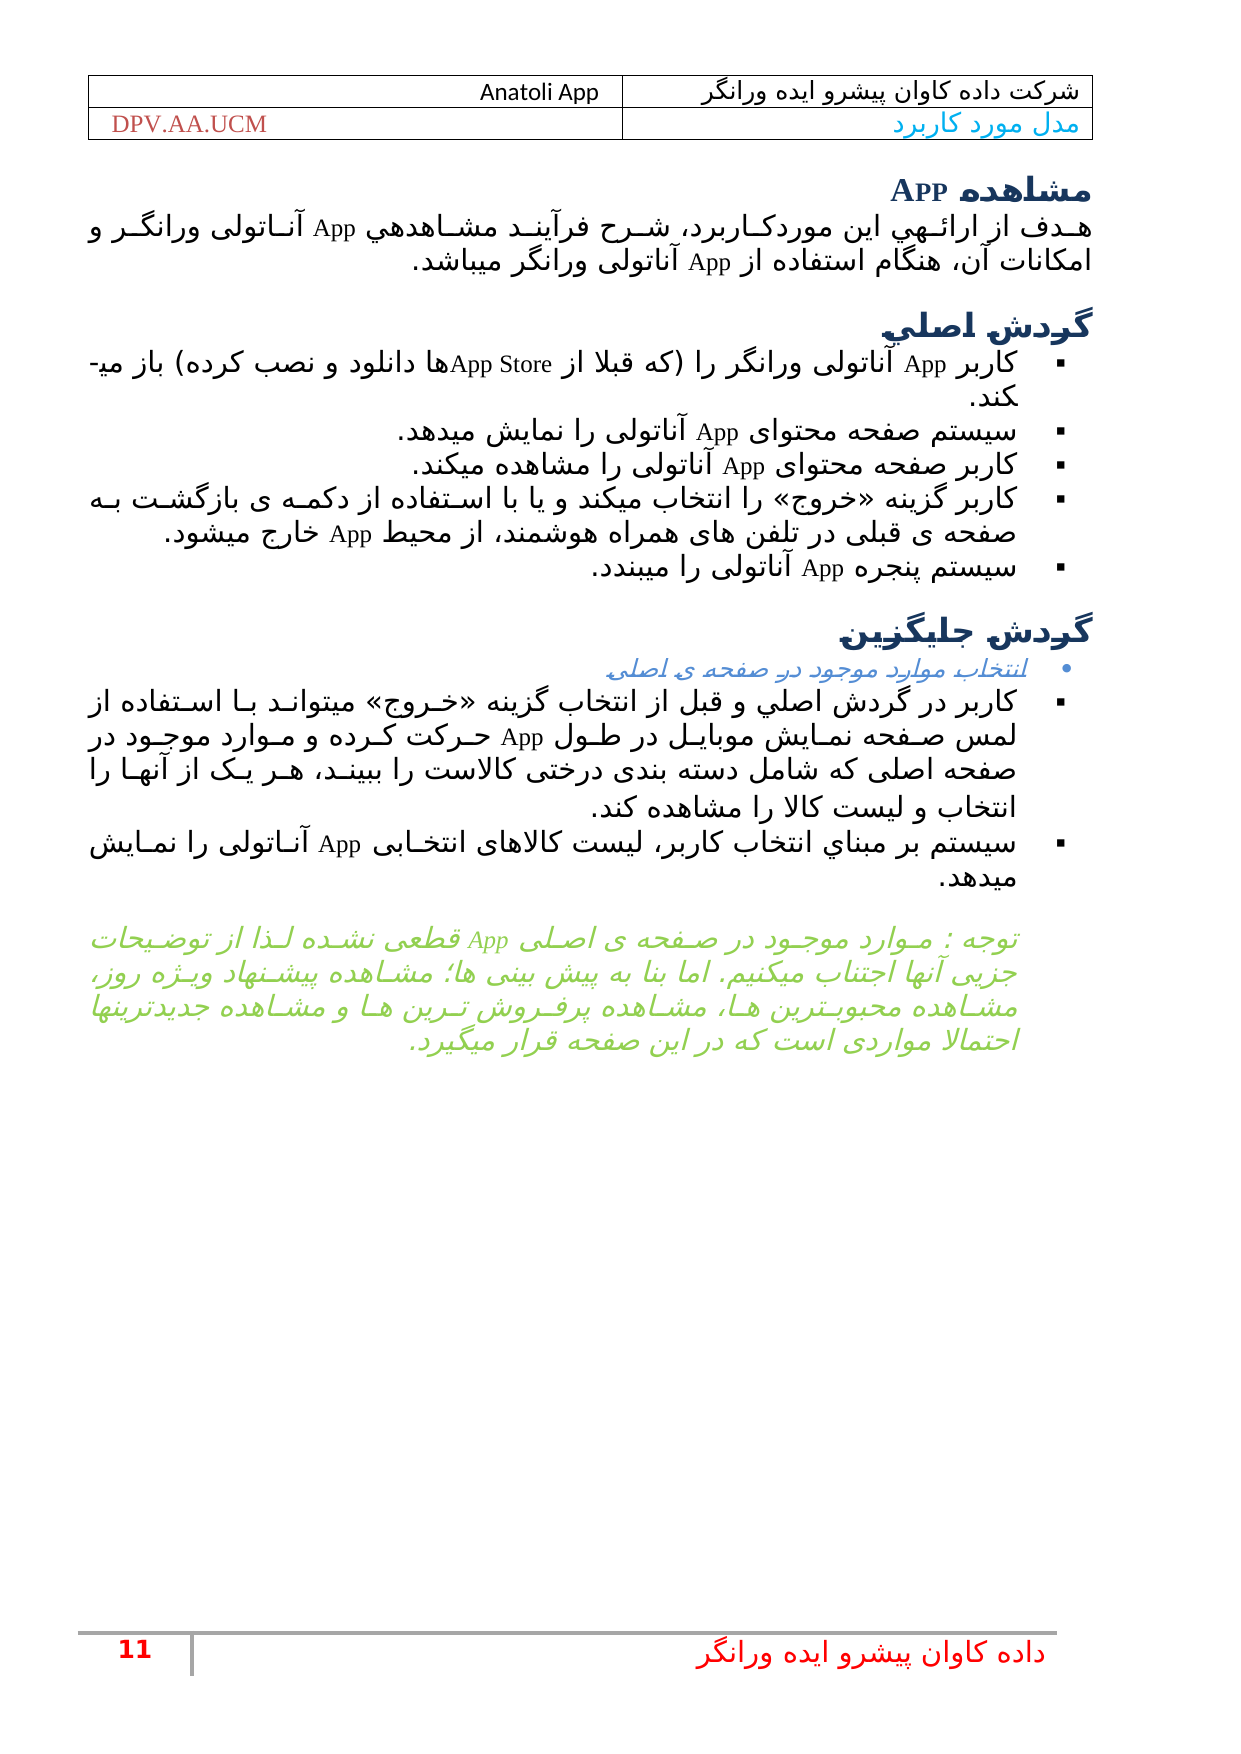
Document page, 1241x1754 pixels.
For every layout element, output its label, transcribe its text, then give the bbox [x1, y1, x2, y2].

text هدف از ارائهي اين موردكاربرد، شرح فرآيند مشاهدهي App آناتولی ورانگر و امكانات آن، هنگام استفاده از App آناتولی ورانگر ميباشد. [89, 210, 1092, 278]
subtitle انتخاب موارد موجود در صفحه ی اصلی [89, 651, 1063, 684]
subtitle گردش جايگزين [89, 612, 1092, 651]
subtitle مشاهده App [89, 171, 1092, 210]
list كاربر در گردش اصلي و قبل از انتخاب گزينه «خروج» ميتواند با استفاده از لمس صفحه نمایش موبایل در طول App حرکت کرده و موارد موجود در صفحه اصلی که شامل دسته بندی درختی کالاست را ببیند، هر یک از آنها را انتخاب و لیست کالا را مشاهده کند. [89, 684, 1055, 825]
list كاربر App آناتولی ورانگر را (که قبلا از App Storeها دانلود و نصب کرده) باز ميكند. [89, 345, 1055, 413]
list سيستم بر مبناي انتخاب كاربر، لیست کالاهای انتخابی App آناتولی را نمايش ميدهد. [89, 825, 1055, 893]
list توجه : موارد موجود در صفحه ی اصلی App قطعی نشده لذا از توضیحات جزیی آنها اجتناب میکنیم. اما بنا به پیش بینی ها؛ مشاهده پیشنهاد ویژه روز، مشاهده محبوبترین ها، مشاهده پرفروش ترین ها و مشاهده جدیدترینها احتمالا مواردی است که در این صفحه قرار میگیرد. [89, 922, 1017, 1057]
list كاربر صفحه محتوای App آناتولی را مشاهده ميكند. [89, 447, 1055, 481]
subtitle گردش اصلي [89, 306, 1092, 345]
list سيستم صفحه محتوای App آناتولی را نمايش ميدهد. [89, 413, 1055, 447]
list سيستم پنجره App آناتولی را ميبندد. [89, 549, 1055, 583]
list كاربر گزينه «خروج» را انتخاب ميكند و یا با استفاده از دکمه ی بازگشت به صفحه ی قبلی در تلفن های همراه هوشمند، از محیط App خارج میشود. [89, 481, 1055, 549]
